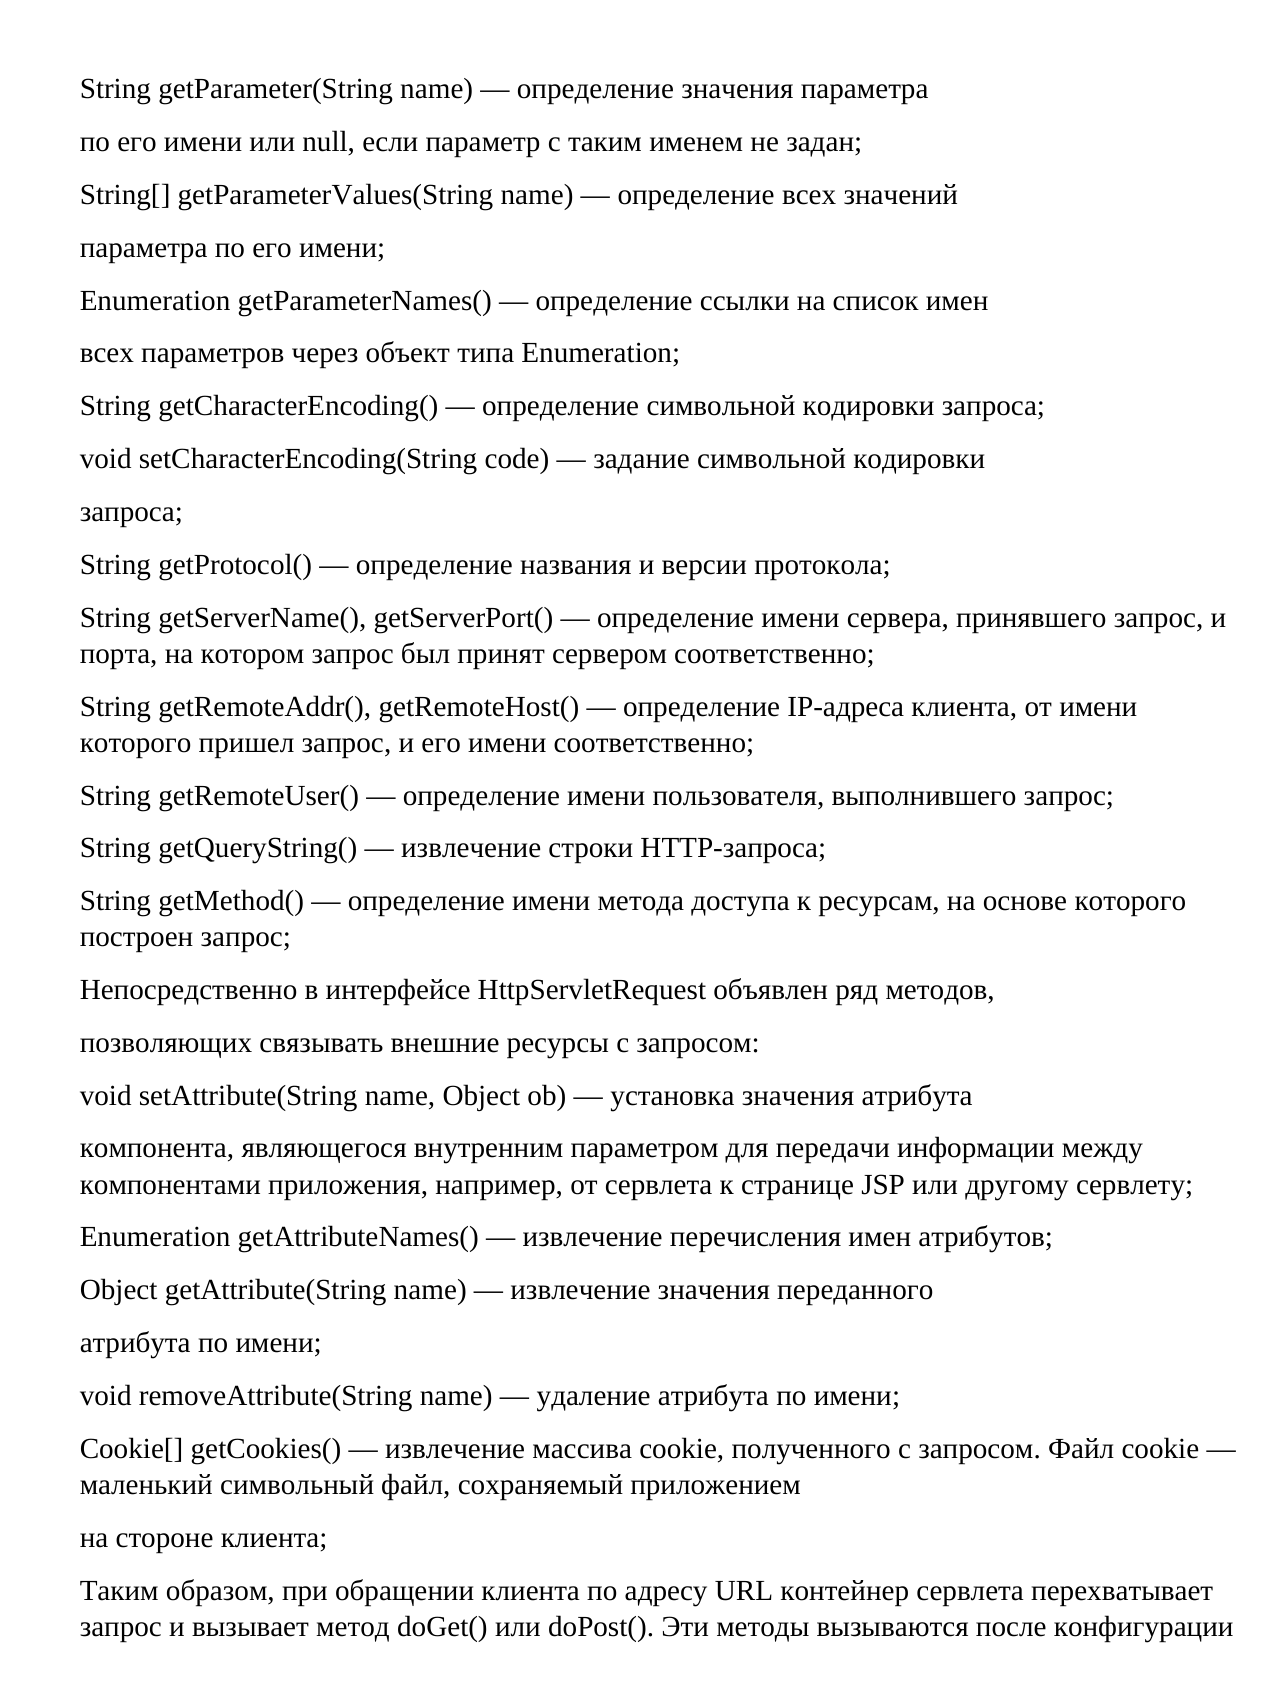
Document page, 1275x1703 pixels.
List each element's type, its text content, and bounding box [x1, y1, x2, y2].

text параметра по его имени; [79, 230, 1252, 263]
text String getQueryString() — извлечение строки HTTP-запроса; [79, 830, 1252, 864]
text void setAttribute(String name, Object ob) — установка значения атрибута [79, 1078, 1252, 1111]
text Cookie[] getCookies() — извлечение массива cookie, полученного с запросом. Файл cookie — маленький символьный файл, сохраняемый приложением [79, 1431, 1252, 1501]
text String getRemoteUser() — определение имени пользователя, выполнившего запрос; [79, 778, 1252, 811]
text String getProtocol() — определение названия и версии протокола; [79, 547, 1252, 580]
text Непосредственно в интерфейсе HttpServletRequest объявлен ряд методов, [79, 972, 1252, 1006]
text void setCharacterEncoding(String code) — задание символьной кодировки [79, 441, 1252, 475]
text Object getAttribute(String name) — извлечение значения переданного [79, 1272, 1252, 1306]
text String getRemoteAddr(), getRemoteHost() — определение IP-адреса клиента, от имени которого пришел запрос, и его имени соответственно; [79, 689, 1252, 758]
text по его имени или null, если параметр с таким именем не задан; [79, 124, 1252, 158]
text String getCharacterEncoding() — определение символьной кодировки запроса; [79, 388, 1252, 422]
text атрибута по имени; [79, 1325, 1252, 1359]
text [79, 1573, 1252, 1642]
text всех параметров через объект типа Enumeration; [79, 336, 1252, 369]
text String[] getParameterValues(String name) — определение всех значений [79, 177, 1252, 211]
text компонента, являющегося внутренним параметром для передачи информации между компонентами приложения, например, от сервлета к странице JSP или другому сервлету; [79, 1131, 1252, 1200]
text Enumeration getAttributeNames() — извлечение перечисления имен атрибутов; [79, 1219, 1252, 1253]
text String getParameter(String name) — определение значения параметра [79, 72, 1252, 105]
text позволяющих связывать внешние ресурсы с запросом: [79, 1025, 1252, 1058]
text String getServerName(), getServerPort() — определение имени сервера, принявшего запрос, и порта, на котором запрос был принят сервером соответственно; [79, 600, 1252, 669]
text void removeAttribute(String name) — удаление атрибута по имени; [79, 1378, 1252, 1412]
text Enumeration getParameterNames() — определение ссылки на список имен [79, 283, 1252, 316]
text запроса; [79, 494, 1252, 528]
text на стороне клиента; [79, 1520, 1252, 1553]
text String getMethod() — определение имени метода доступа к ресурсам, на основе которого построен запрос; [79, 883, 1252, 953]
